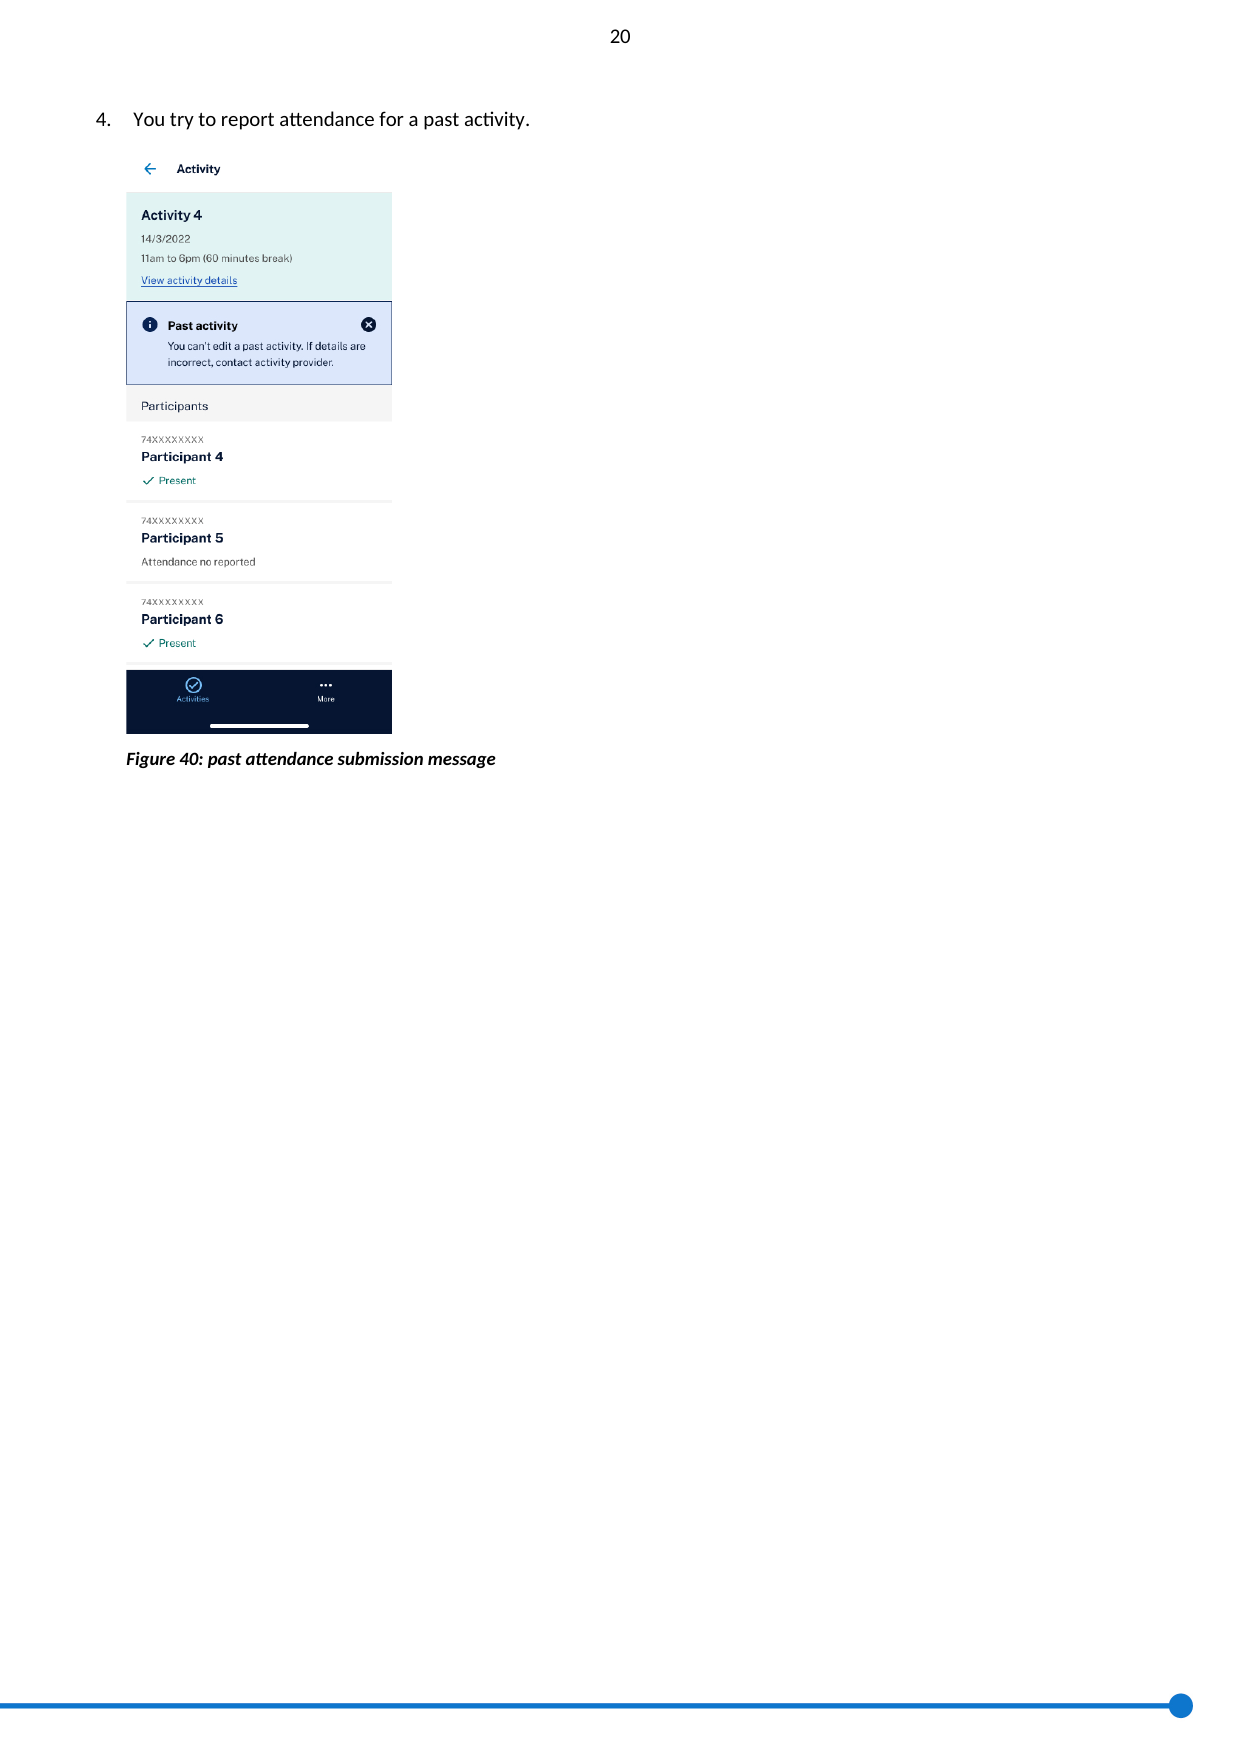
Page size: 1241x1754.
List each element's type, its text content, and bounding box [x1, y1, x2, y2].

list You try to report attendance for a past activity. [96, 106, 1152, 132]
picture [0, 1682, 1241, 1753]
text Figure 40: past attendance submission message [89, 747, 1152, 770]
picture [126, 144, 392, 735]
